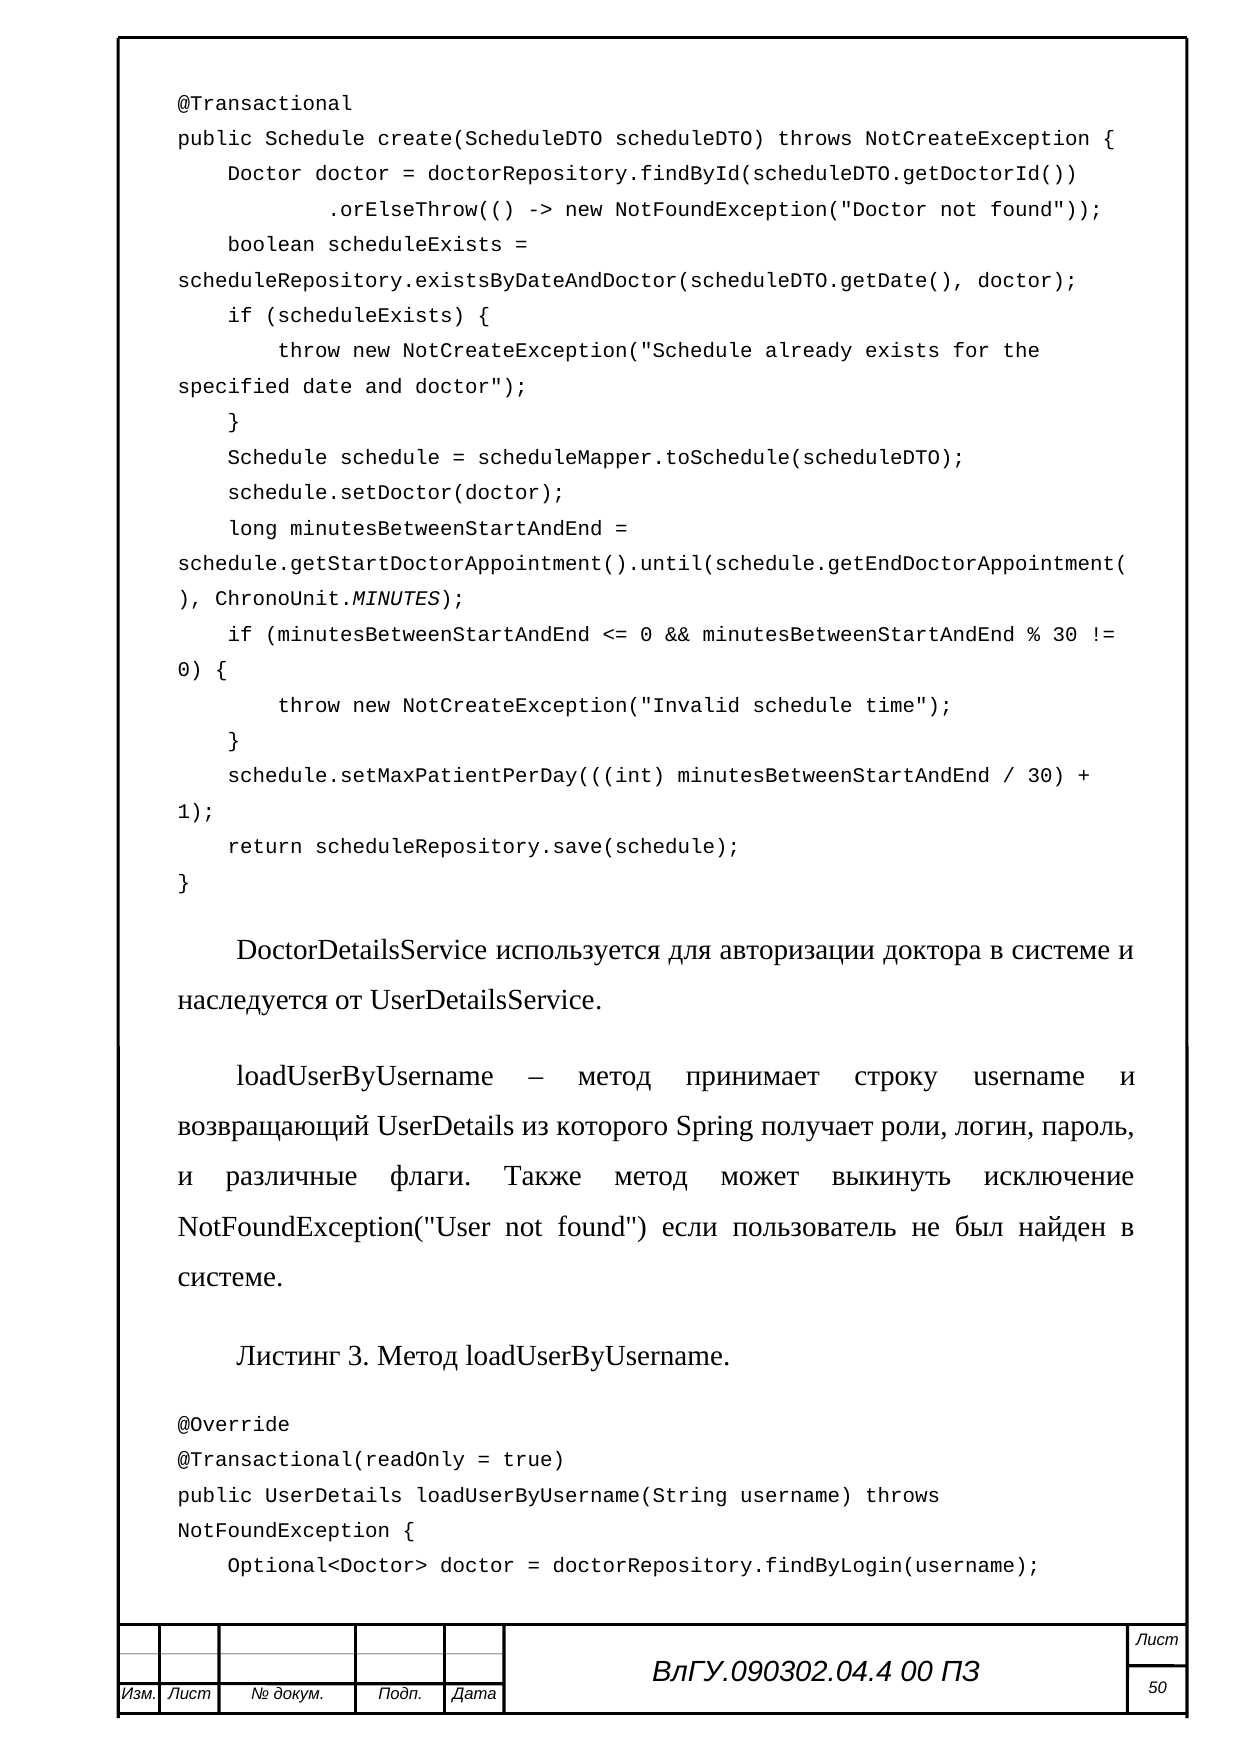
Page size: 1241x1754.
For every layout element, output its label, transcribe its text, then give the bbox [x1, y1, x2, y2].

text DoctorDetailsService используется для авторизации доктора в системе и наследуется от UserDetailsService. [177, 932, 1135, 1016]
text Листинг 3. Метод loadUserByUsername. [177, 1338, 1137, 1372]
text @Transactional(readOnly = true) [177, 1449, 1135, 1473]
text @Transactional public Schedule create(ScheduleDTO scheduleDTO) throws NotCreateException { Doctor doctor = doctorRepository.findById(scheduleDTO.getDoctorId()) .orElseThrow(() -> new NotFoundException("Doctor not found")); boolean scheduleExists = scheduleRepository.existsByDateAndDoctor(scheduleDTO.getDate(), doctor); if (scheduleExists) { throw new NotCreateException("Schedule already exists for the specified date and doctor"); } Schedule schedule = scheduleMapper.toSchedule(scheduleDTO); schedule.setDoctor(doctor); long minutesBetweenStartAndEnd = schedule.getStartDoctorAppointment().until(schedule.getEndDoctorAppointment(), ChronoUnit.MINUTES); if (minutesBetweenStartAndEnd <= 0 && minutesBetweenStartAndEnd % 30 != 0) { throw new NotCreateException("Invalid schedule time"); } schedule.setMaxPatientPerDay(((int) minutesBetweenStartAndEnd / 30) + 1); return scheduleRepository.save(schedule); } [177, 93, 1137, 895]
text @Override [177, 1414, 1135, 1437]
text public UserDetails loadUserByUsername(String username) throws NotFoundException { [177, 1485, 1135, 1544]
text loadUserByUsername – метод принимает строку username и возвращающий UserDetails из которого Spring получает роли, логин, пароль, и различные флаги. Также метод может выкинуть исключение NotFoundException("User not found") если пользователь не был найден в системе. [177, 1058, 1135, 1293]
text Optional<Doctor> doctor = doctorRepository.findByLogin(username); [177, 1556, 1135, 1579]
